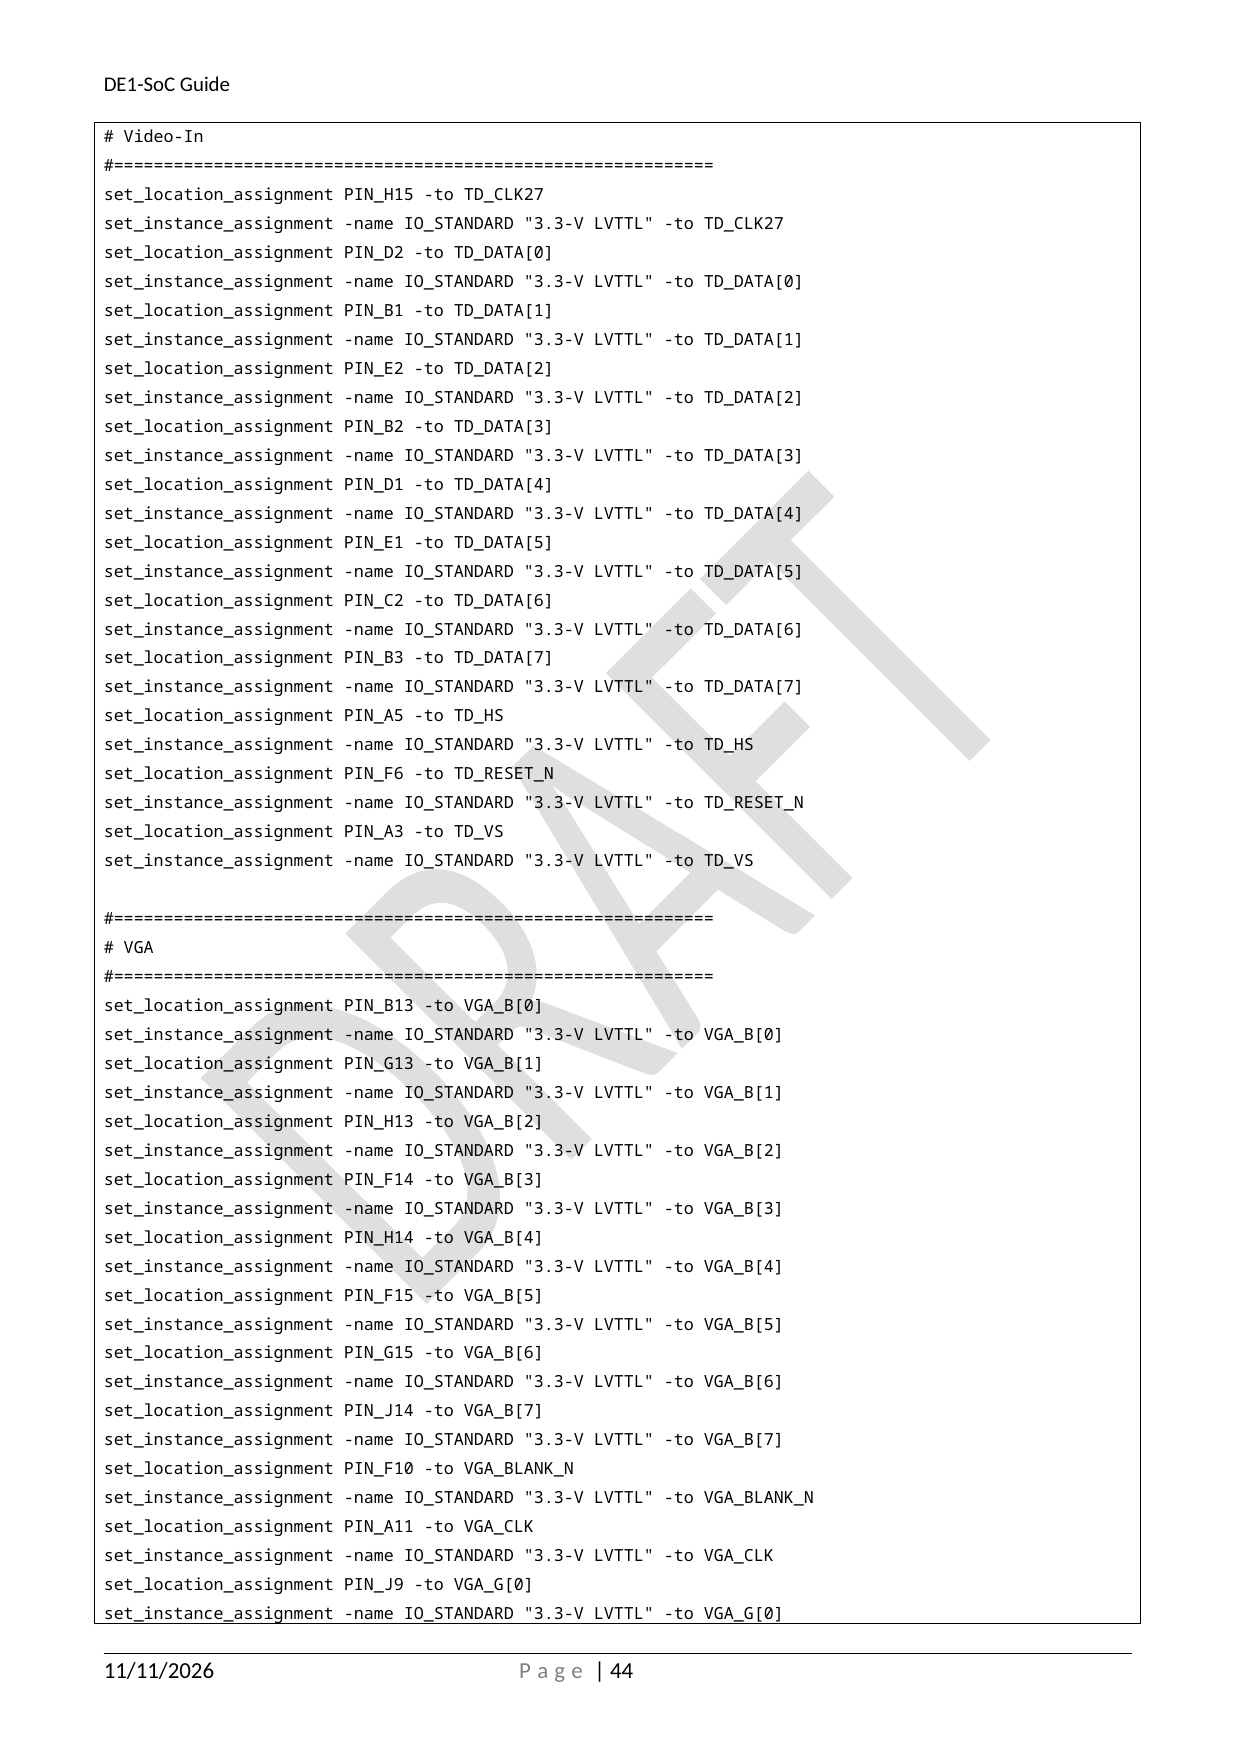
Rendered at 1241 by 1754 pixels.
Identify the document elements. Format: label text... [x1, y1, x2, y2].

text set_location_assignment PIN_J14 -to VGA_B[7] [95, 1396, 1140, 1422]
text set_location_assignment PIN_H14 -to VGA_B[4] [95, 1222, 1140, 1248]
text # Video-In [95, 123, 1140, 147]
text set_location_assignment PIN_E2 -to TD_DATA[2] [95, 353, 1140, 379]
text set_instance_assignment -name IO_STANDARD "3.3-V LVTTL" -to TD_DATA[6] [95, 614, 1140, 640]
text set_location_assignment PIN_B3 -to TD_DATA[7] [95, 643, 1140, 669]
text set_location_assignment PIN_D2 -to TD_DATA[0] [95, 237, 1140, 263]
text set_instance_assignment -name IO_STANDARD "3.3-V LVTTL" -to VGA_B[1] [95, 1077, 1140, 1103]
text # VGA [95, 932, 1140, 958]
text set_location_assignment PIN_A5 -to TD_HS [95, 701, 1140, 727]
text set_location_assignment PIN_B1 -to TD_DATA[1] [95, 295, 1140, 321]
text set_location_assignment PIN_D1 -to TD_DATA[4] [95, 469, 1140, 495]
text #============================================================ [95, 903, 1140, 929]
text set_instance_assignment -name IO_STANDARD "3.3-V LVTTL" -to TD_RESET_N [95, 788, 1140, 813]
text set_location_assignment PIN_H15 -to TD_CLK27 [95, 179, 1140, 205]
text set_location_assignment PIN_F15 -to VGA_B[5] [95, 1280, 1140, 1306]
text set_instance_assignment -name IO_STANDARD "3.3-V LVTTL" -to VGA_B[2] [95, 1135, 1140, 1161]
text set_instance_assignment -name IO_STANDARD "3.3-V LVTTL" -to VGA_B[4] [95, 1251, 1140, 1277]
text set_location_assignment PIN_F14 -to VGA_B[3] [95, 1164, 1140, 1190]
text set_instance_assignment -name IO_STANDARD "3.3-V LVTTL" -to TD_HS [95, 730, 1140, 756]
text set_instance_assignment -name IO_STANDARD "3.3-V LVTTL" -to VGA_B[6] [95, 1367, 1140, 1393]
text set_instance_assignment -name IO_STANDARD "3.3-V LVTTL" -to TD_DATA[7] [95, 672, 1140, 698]
text set_instance_assignment -name IO_STANDARD "3.3-V LVTTL" -to TD_DATA[4] [95, 498, 1140, 524]
text set_location_assignment PIN_B2 -to TD_DATA[3] [95, 411, 1140, 437]
text set_location_assignment PIN_E1 -to TD_DATA[5] [95, 527, 1140, 553]
text set_location_assignment PIN_C2 -to TD_DATA[6] [95, 585, 1140, 611]
text set_instance_assignment -name IO_STANDARD "3.3-V LVTTL" -to VGA_B[0] [95, 1019, 1140, 1045]
text set_location_assignment PIN_G15 -to VGA_B[6] [95, 1338, 1140, 1364]
text set_location_assignment PIN_A3 -to TD_VS [95, 817, 1140, 842]
text set_instance_assignment -name IO_STANDARD "3.3-V LVTTL" -to TD_DATA[0] [95, 266, 1140, 292]
text set_location_assignment PIN_F6 -to TD_RESET_N [95, 759, 1140, 784]
text set_instance_assignment -name IO_STANDARD "3.3-V LVTTL" -to VGA_BLANK_N [95, 1483, 1140, 1508]
text #============================================================ [95, 961, 1140, 987]
text set_location_assignment PIN_J9 -to VGA_G[0] [95, 1569, 1140, 1595]
text set_location_assignment PIN_H13 -to VGA_B[2] [95, 1106, 1140, 1132]
text set_instance_assignment -name IO_STANDARD "3.3-V LVTTL" -to TD_CLK27 [95, 208, 1140, 234]
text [95, 151, 1140, 176]
text set_location_assignment PIN_B13 -to VGA_B[0] [95, 990, 1140, 1016]
text set_instance_assignment -name IO_STANDARD "3.3-V LVTTL" -to VGA_G[0] [95, 1598, 1140, 1623]
text set_location_assignment PIN_A11 -to VGA_CLK [95, 1512, 1140, 1537]
text set_instance_assignment -name IO_STANDARD "3.3-V LVTTL" -to TD_DATA[3] [95, 440, 1140, 466]
text set_instance_assignment -name IO_STANDARD "3.3-V LVTTL" -to TD_VS [95, 846, 1140, 871]
text set_location_assignment PIN_F10 -to VGA_BLANK_N [95, 1454, 1140, 1479]
text set_instance_assignment -name IO_STANDARD "3.3-V LVTTL" -to VGA_CLK [95, 1541, 1140, 1566]
text set_location_assignment PIN_G13 -to VGA_B[1] [95, 1048, 1140, 1074]
text set_instance_assignment -name IO_STANDARD "3.3-V LVTTL" -to VGA_B[5] [95, 1309, 1140, 1335]
text set_instance_assignment -name IO_STANDARD "3.3-V LVTTL" -to VGA_B[7] [95, 1425, 1140, 1451]
text set_instance_assignment -name IO_STANDARD "3.3-V LVTTL" -to VGA_B[3] [95, 1193, 1140, 1219]
text set_instance_assignment -name IO_STANDARD "3.3-V LVTTL" -to TD_DATA[5] [95, 556, 1140, 582]
text set_instance_assignment -name IO_STANDARD "3.3-V LVTTL" -to TD_DATA[1] [95, 324, 1140, 350]
text set_instance_assignment -name IO_STANDARD "3.3-V LVTTL" -to TD_DATA[2] [95, 382, 1140, 408]
